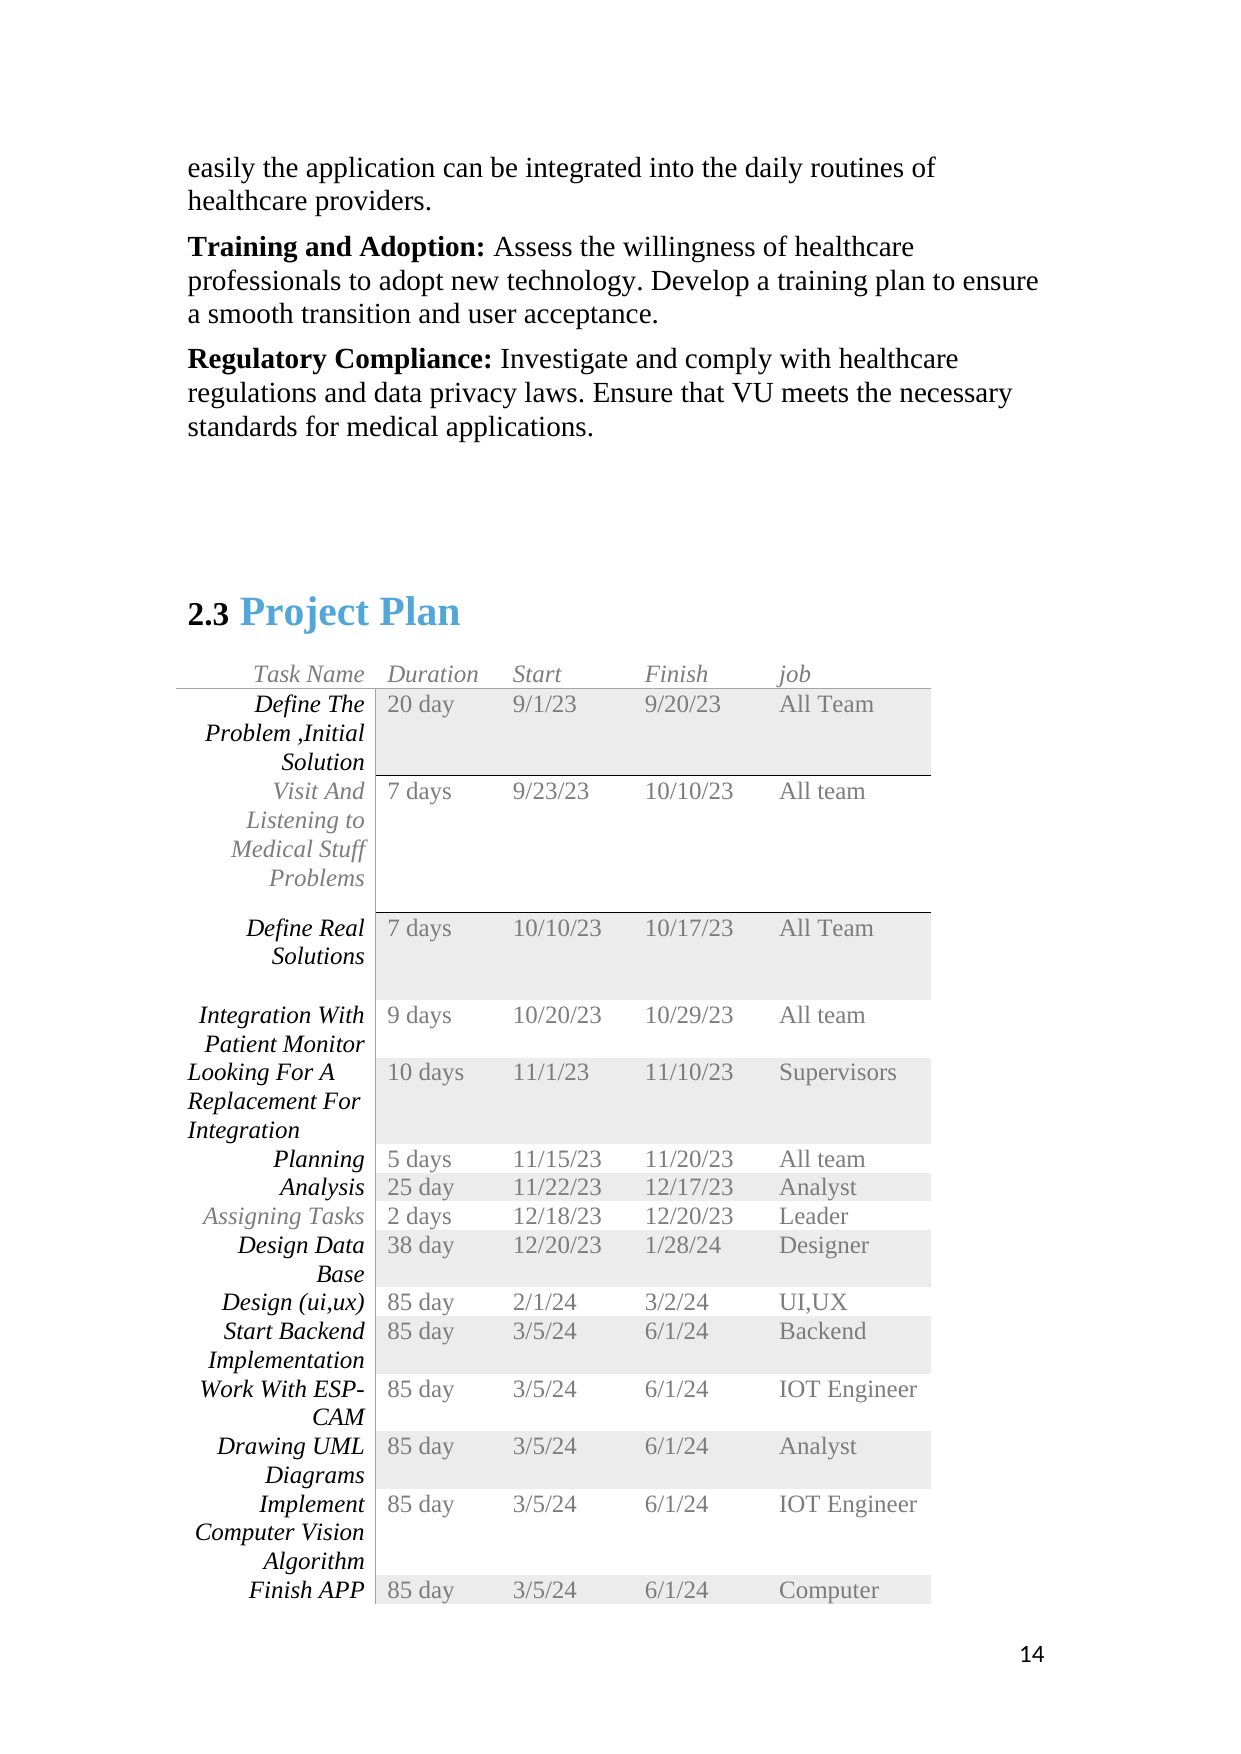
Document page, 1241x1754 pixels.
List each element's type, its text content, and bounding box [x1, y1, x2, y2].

table_cell All team [768, 776, 931, 912]
table_cell 6/1/24 [633, 1316, 768, 1374]
text 2.3 Project Plan [187, 586, 1053, 634]
table_cell 6/1/24 [633, 1575, 768, 1604]
table_cell All team [768, 1000, 931, 1057]
table_cell Planning [176, 1144, 375, 1172]
table_cell Finish APP Screens [176, 1575, 375, 1604]
table_cell 12/20/23 [501, 1230, 633, 1287]
table_cell 3/5/24 [501, 1489, 633, 1575]
table_cell 1/28/24 [633, 1230, 768, 1287]
table_cell Define The Problem ,Initial Solution [176, 689, 375, 775]
table_cell 20 day [376, 689, 501, 775]
table_cell 10/29/23 [633, 1000, 768, 1057]
table_cell 3/2/24 [633, 1288, 768, 1316]
table_cell 3/5/24 [501, 1374, 633, 1431]
table_cell 6/1/24 [633, 1431, 768, 1489]
table_cell 25 day [376, 1173, 501, 1201]
table_cell 10/10/23 [501, 913, 633, 1000]
table_cell 2 days [376, 1201, 501, 1230]
table_cell 6/1/24 [633, 1489, 768, 1575]
table_cell 11/1/23 [501, 1058, 633, 1144]
table_cell 9/1/23 [501, 689, 633, 775]
table_cell Design (ui,ux) [176, 1288, 375, 1316]
table_cell 7 days [376, 913, 501, 1000]
table_cell Design Data Base [176, 1230, 375, 1287]
table_cell 3/5/24 [501, 1431, 633, 1489]
table_cell 85 day [376, 1489, 501, 1575]
table_cell 10/20/23 [501, 1000, 633, 1057]
table_cell Leader [768, 1201, 931, 1230]
text Regulatory Compliance: Investigate and comply with healthcare regulations and data privacy laws. Ensure that VU meets the necessary standards for medical applications. [187, 342, 1053, 442]
table_cell Implement Computer Vision Algorithm [176, 1489, 375, 1575]
table_header Finish [633, 659, 768, 688]
table_cell Integration With Patient Monitor [176, 1000, 375, 1057]
table_cell 11/20/23 [633, 1144, 768, 1172]
table_cell 85 day [376, 1316, 501, 1374]
table_cell Analysis [176, 1173, 375, 1201]
table_cell IOT Engineer [768, 1374, 931, 1431]
table_cell 85 day [376, 1431, 501, 1489]
table_cell All Team [768, 689, 931, 775]
table_cell Analyst [768, 1173, 931, 1201]
table_cell Visit And Listening to Medical Stuff Problems [176, 775, 375, 912]
table_cell Supervisors [768, 1058, 931, 1144]
table_cell 3/5/24 [501, 1575, 633, 1604]
table_cell 6/1/24 [633, 1374, 768, 1431]
text Training and Adoption: Assess the willingness of healthcare professionals to adopt new technology. Develop a training plan to ensure a smooth transition and user acceptance. [187, 229, 1053, 330]
table_header Task Name [176, 659, 376, 688]
table_cell 3/5/24 [501, 1316, 633, 1374]
table_cell 12/17/23 [633, 1173, 768, 1201]
table_cell Looking For A Replacement For Integration [176, 1058, 375, 1144]
table_cell All Team [768, 913, 931, 1000]
table_cell 11/15/23 [501, 1144, 633, 1172]
table_cell Start Backend Implementation [176, 1316, 375, 1374]
table_cell Define Real Solutions [176, 912, 375, 1000]
table_cell Work With ESP-CAM [176, 1374, 375, 1431]
table_cell 85 day [376, 1575, 501, 1604]
table_cell 9/20/23 [633, 689, 768, 775]
table_cell Assigning Tasks [176, 1201, 375, 1230]
table_cell IOT Engineer [768, 1489, 931, 1575]
table_cell 10/17/23 [633, 913, 768, 1000]
table_header job [768, 659, 931, 688]
table_cell Computer vision dev [768, 1575, 931, 1604]
table_cell Analyst [768, 1431, 931, 1489]
table_cell 38 day [376, 1230, 501, 1287]
table_cell 12/18/23 [501, 1201, 633, 1230]
table_cell UI,UX [768, 1288, 931, 1316]
table_cell Designer [768, 1230, 931, 1287]
table_cell Backend [768, 1316, 931, 1374]
table_cell 2/1/24 [501, 1288, 633, 1316]
table_cell 11/10/23 [633, 1058, 768, 1144]
table_cell 12/20/23 [633, 1201, 768, 1230]
table_cell 11/22/23 [501, 1173, 633, 1201]
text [187, 150, 1053, 217]
table_cell 5 days [376, 1144, 501, 1172]
table_cell All team [768, 1144, 931, 1172]
table_cell 9/23/23 [501, 776, 633, 912]
table_cell 85 day [376, 1374, 501, 1431]
table_cell 9 days [376, 1000, 501, 1057]
table_header Start [501, 659, 633, 688]
table_header Duration [376, 659, 501, 688]
table_cell 85 day [376, 1288, 501, 1316]
table_cell 7 days [376, 776, 501, 912]
table_cell Drawing UML Diagrams [176, 1431, 375, 1489]
table_cell 10 days [376, 1058, 501, 1144]
table_cell 10/10/23 [633, 776, 768, 912]
